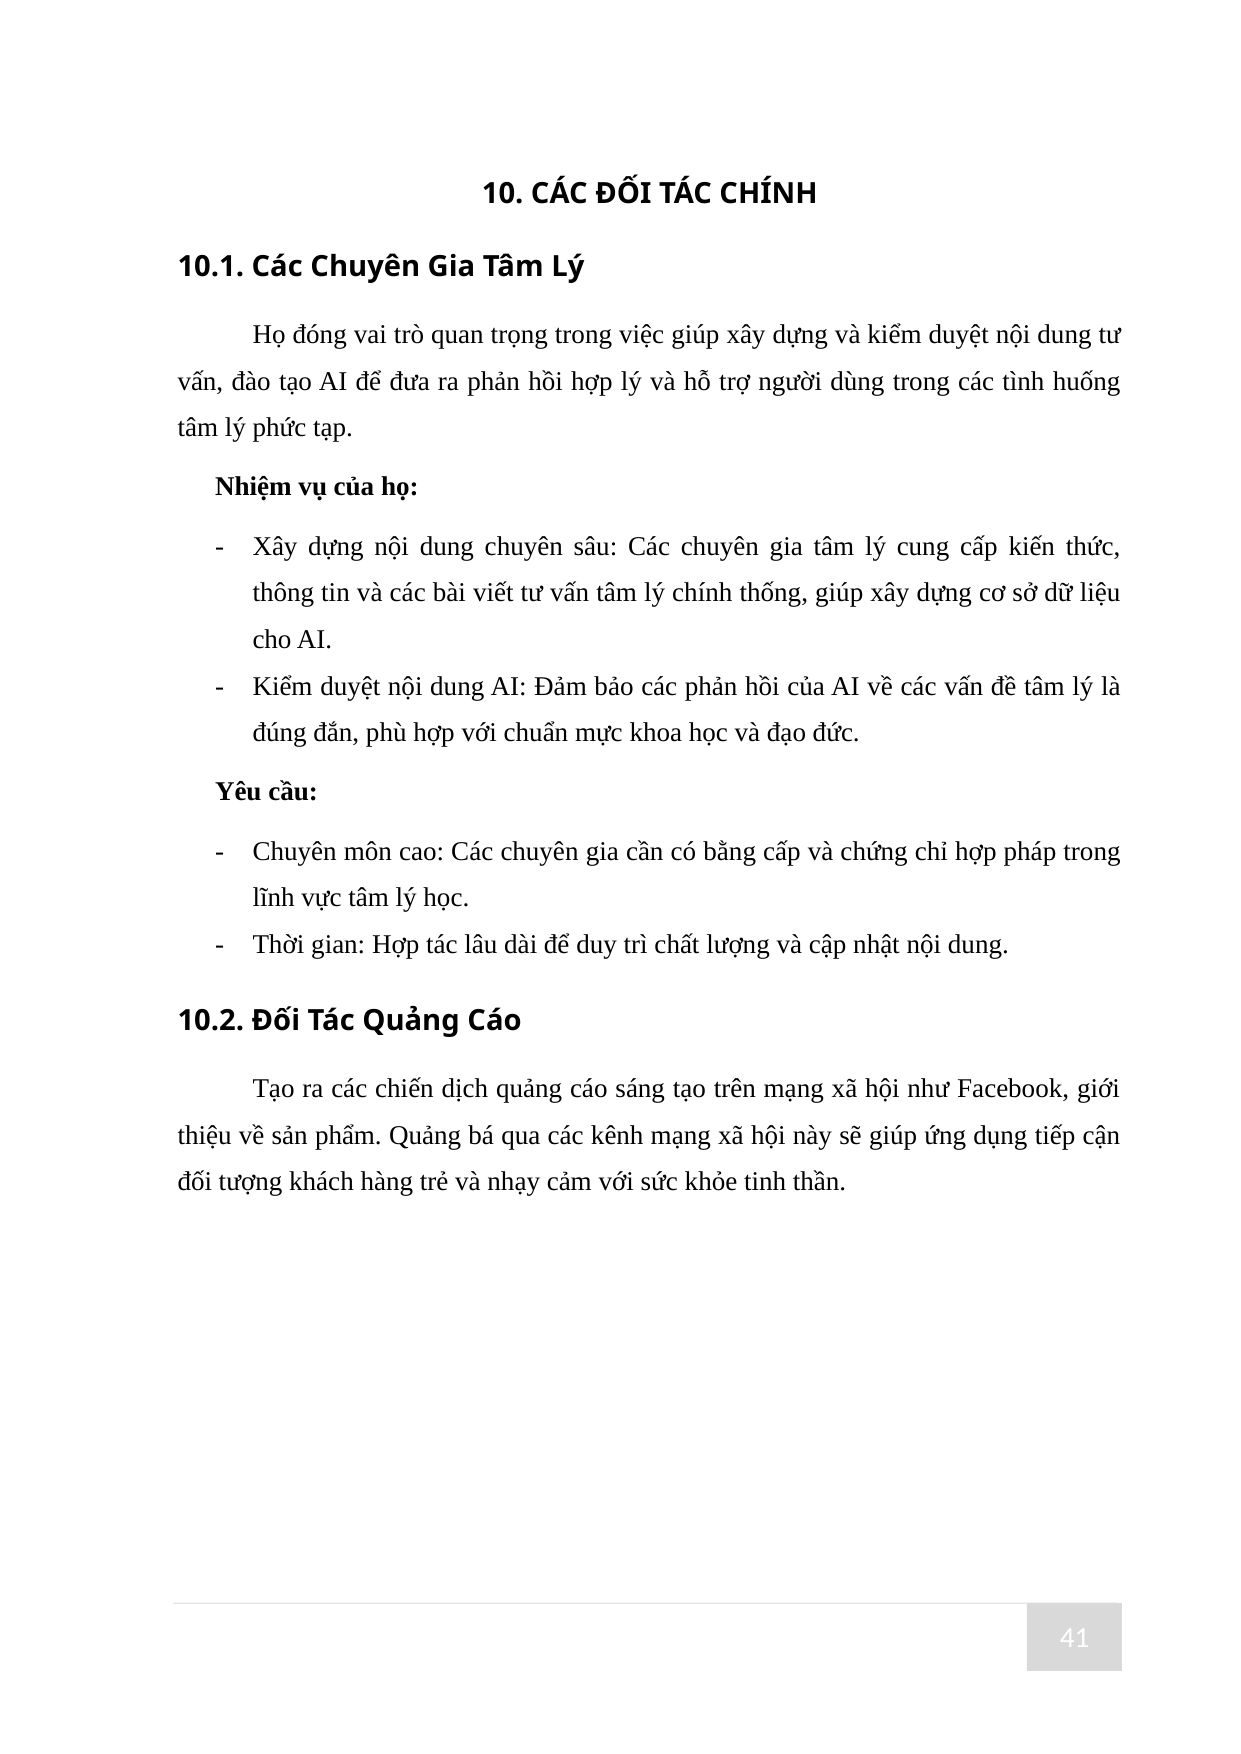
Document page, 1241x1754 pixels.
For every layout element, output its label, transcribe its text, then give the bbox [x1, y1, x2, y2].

subtitle 10.2. Đối Tác Quảng Cáo [177, 999, 1122, 1039]
list Kiểm duyệt nội dung AI: Đảm bảo các phản hồi của AI về các vấn đề tâm lý là đúng đắn, phù hợp với chuẩn mực khoa học và đạo đức. [215, 669, 1122, 747]
subtitle 10. CÁC ĐỐI TÁC CHÍNH [177, 173, 1122, 212]
text Tạo ra các chiến dịch quảng cáo sáng tạo trên mạng xã hội như Facebook, giới thiệu về sản phẩm. Quảng bá qua các kênh mạng xã hội này sẽ giúp ứng dụng tiếp cận đối tượng khách hàng trẻ và nhạy cảm với sức khỏe tinh thần. [177, 1072, 1122, 1197]
list Thời gian: Hợp tác lâu dài để duy trì chất lượng và cập nhật nội dung. [215, 928, 1122, 959]
list Xây dựng nội dung chuyên sâu: Các chuyên gia tâm lý cung cấp kiến thức, thông tin và các bài viết tư vấn tâm lý chính thống, giúp xây dựng cơ sở dữ liệu cho AI. [215, 529, 1122, 654]
subtitle 10.1. Các Chuyên Gia Tâm Lý [177, 245, 1122, 285]
text Họ đóng vai trò quan trọng trong việc giúp xây dựng và kiểm duyệt nội dung tư vấn, đào tạo AI để đưa ra phản hồi hợp lý và hỗ trợ người dùng trong các tình huống tâm lý phức tạp. [177, 318, 1122, 442]
list Chuyên môn cao: Các chuyên gia cần có bằng cấp và chứng chỉ hợp pháp trong lĩnh vực tâm lý học. [215, 834, 1122, 912]
text Nhiệm vụ của họ: [177, 470, 1122, 502]
text Yêu cầu: [177, 775, 1122, 807]
